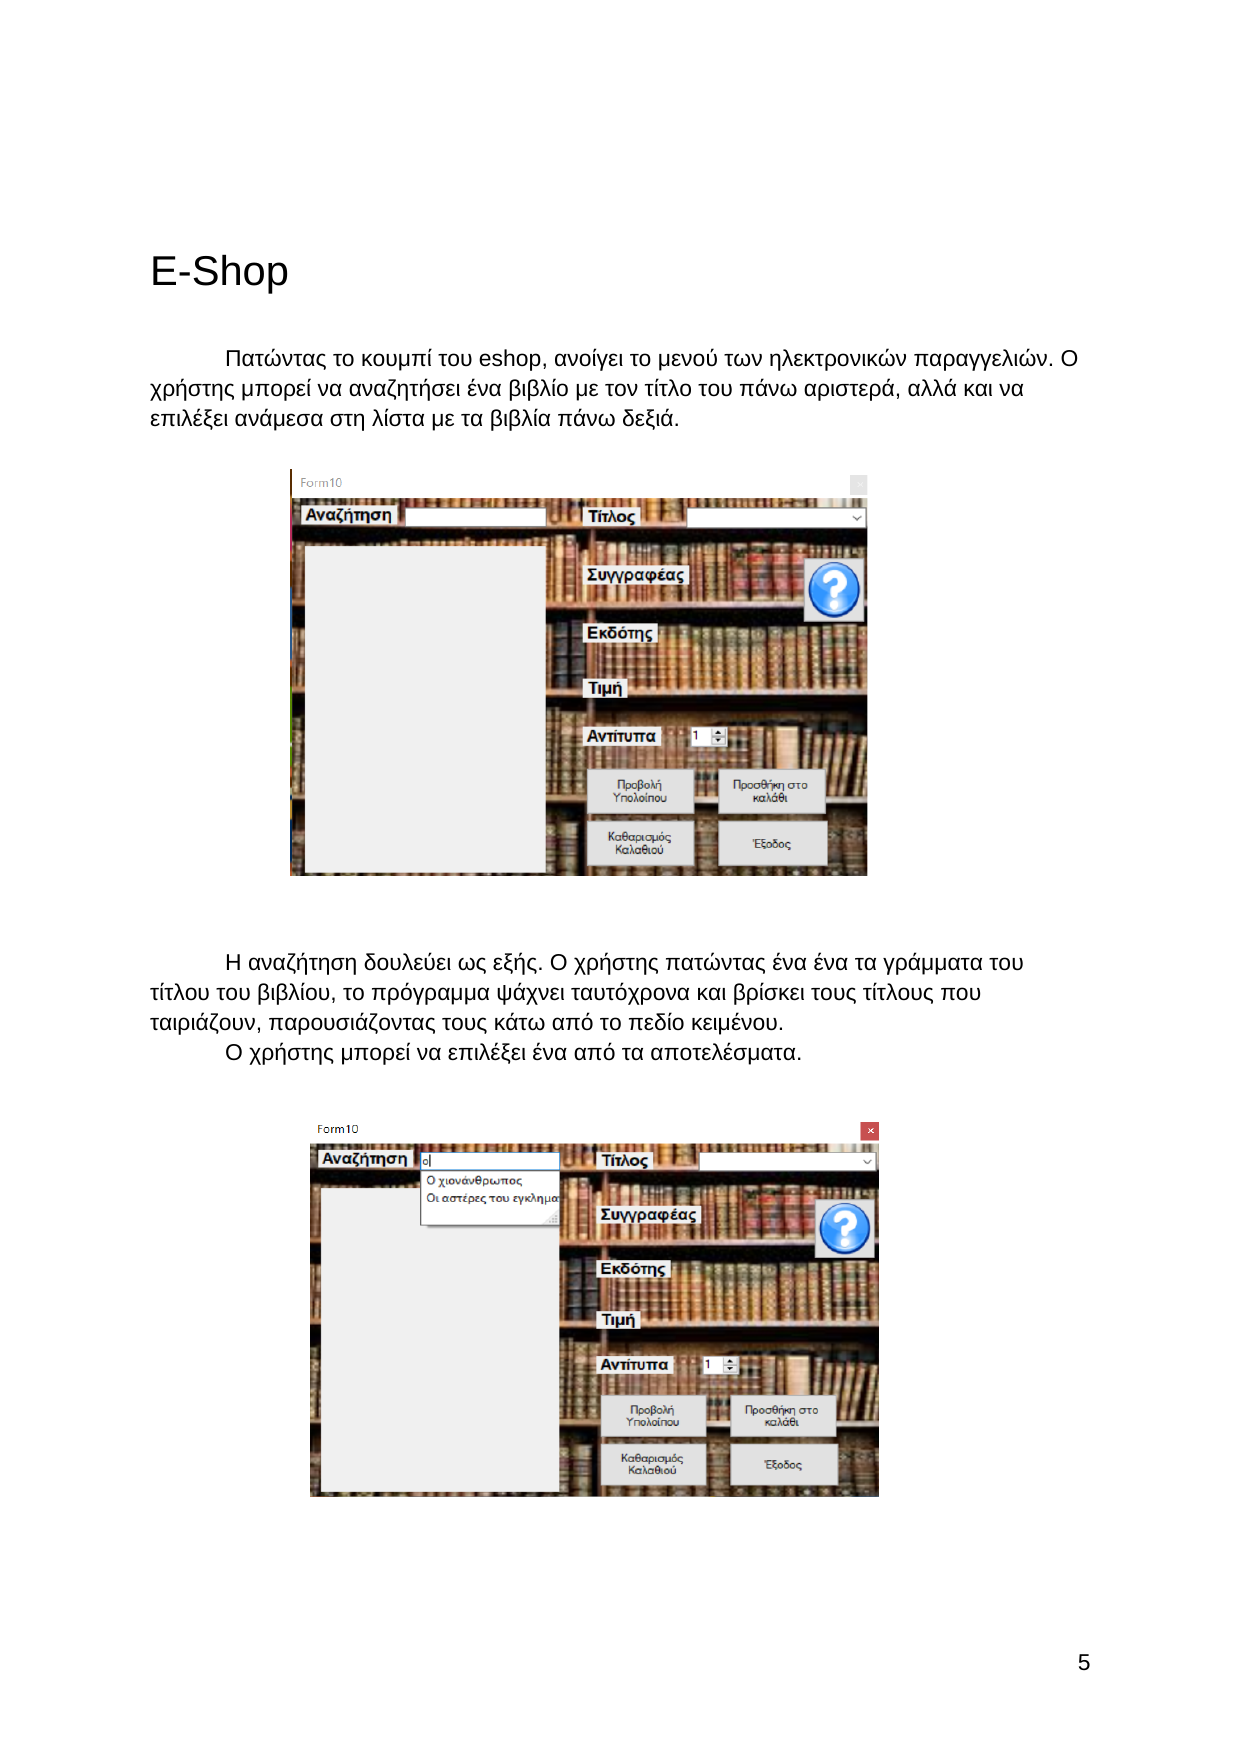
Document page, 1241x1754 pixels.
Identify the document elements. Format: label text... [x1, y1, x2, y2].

picture [310, 1115, 879, 1497]
picture [290, 469, 868, 876]
text Η αναζήτηση δουλεύει ως εξής. Ο χρήστης πατώντας ένα ένα τα γράμματα του τίτλου του βιβλίου, το πρόγραμμα ψάχνει ταυτόχρονα και βρίσκει τους τίτλους που ταιριάζουν, παρουσιάζοντας τους κάτω από το πεδίο κειμένου. [150, 949, 1090, 1036]
text Ο χρήστης μπορεί να επιλέξει ένα από τα αποτελέσματα. [150, 1039, 1090, 1066]
text Πατώντας το κουμπί του eshop, ανοίγει το μενού των ηλεκτρονικών παραγγελιών. Ο χρήστης μπορεί να αναζητήσει ένα βιβλίο με τον τίτλο του πάνω αριστερά, αλλά και να επιλέξει ανάμεσα στη λίστα με τα βιβλία πάνω δεξιά. [150, 344, 1090, 431]
subtitle E-Shop [150, 247, 1090, 295]
